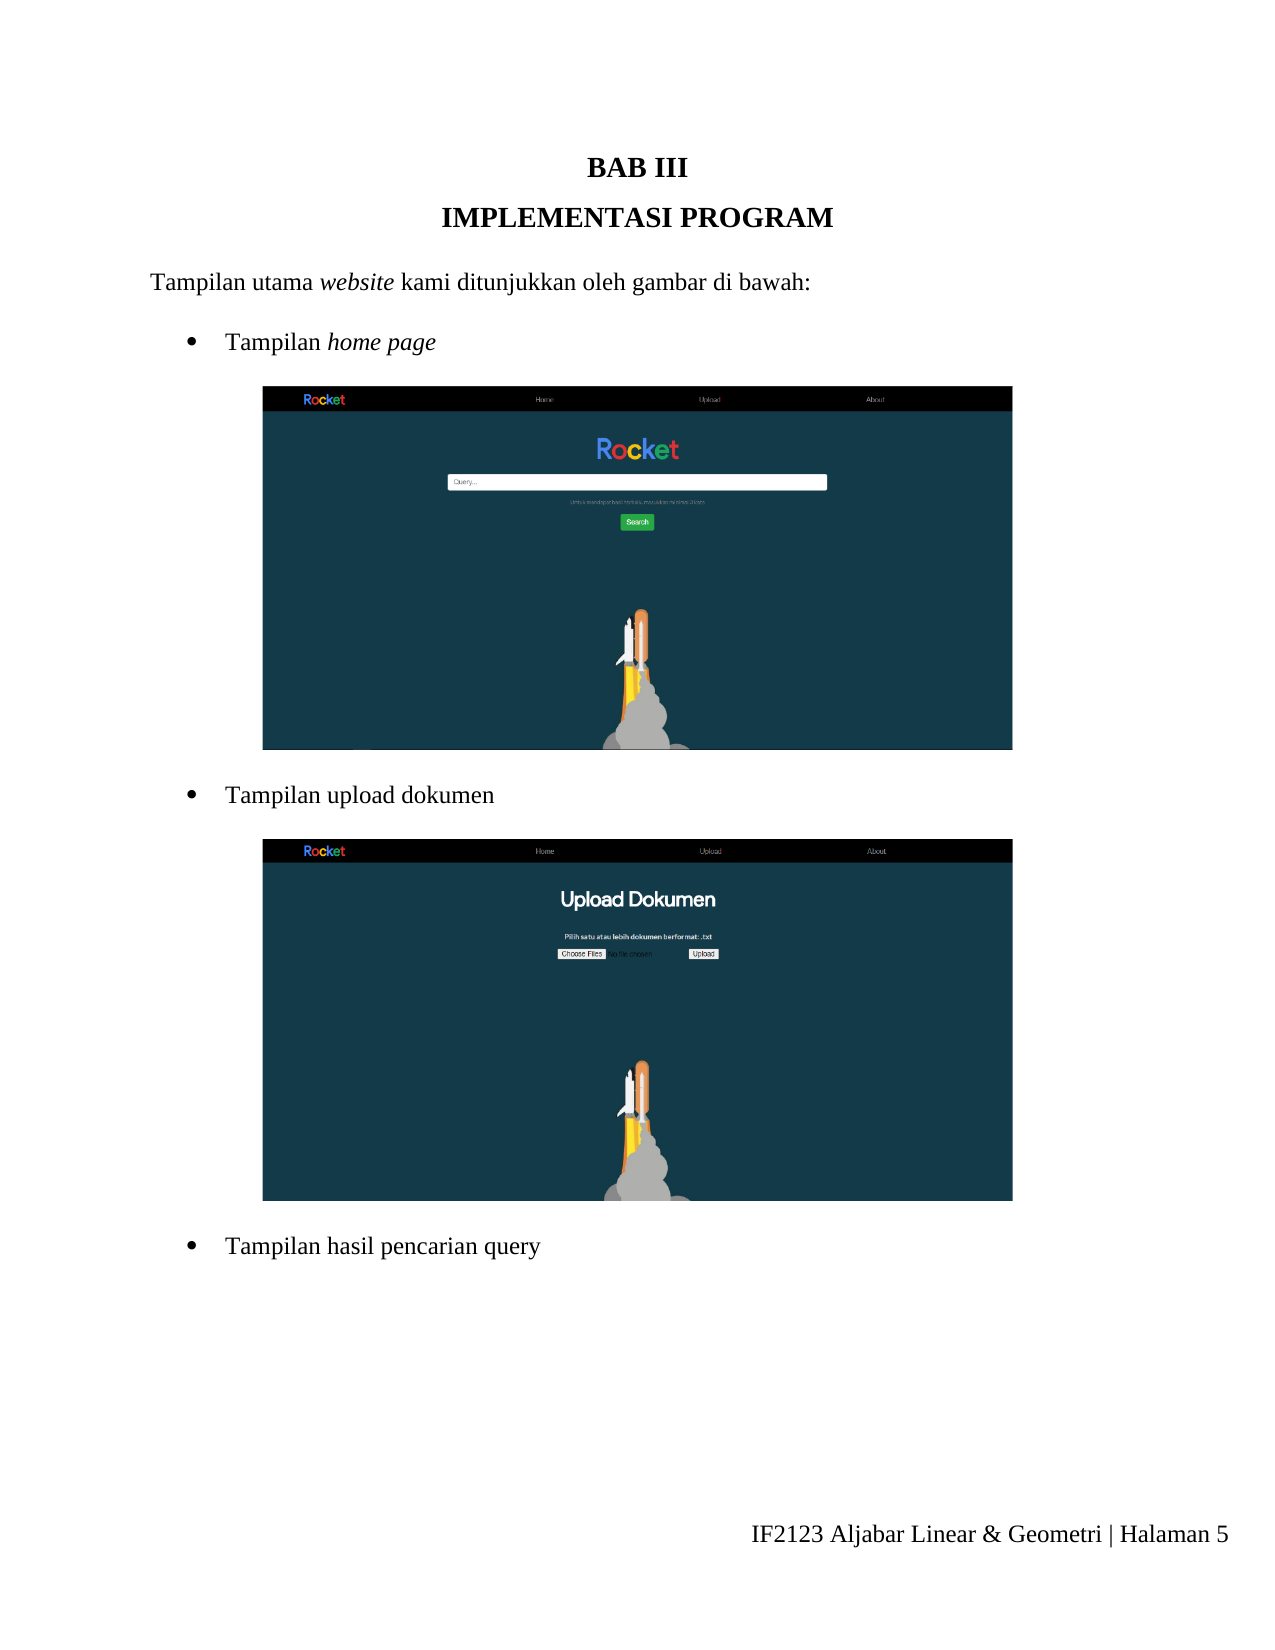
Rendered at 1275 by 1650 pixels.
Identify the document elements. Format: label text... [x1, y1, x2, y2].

picture [262, 839, 1013, 1201]
list Tampilan hasil pencarian query [187, 1231, 1125, 1260]
list Tampilan home page [187, 327, 1125, 356]
picture [262, 386, 1013, 750]
list Tampilan upload dokumen [187, 780, 1125, 809]
text Tampilan utama website kami ditunjukkan oleh gambar di bawah: [150, 267, 1125, 296]
text BAB III IMPLEMENTASI PROGRAM [150, 150, 1125, 234]
